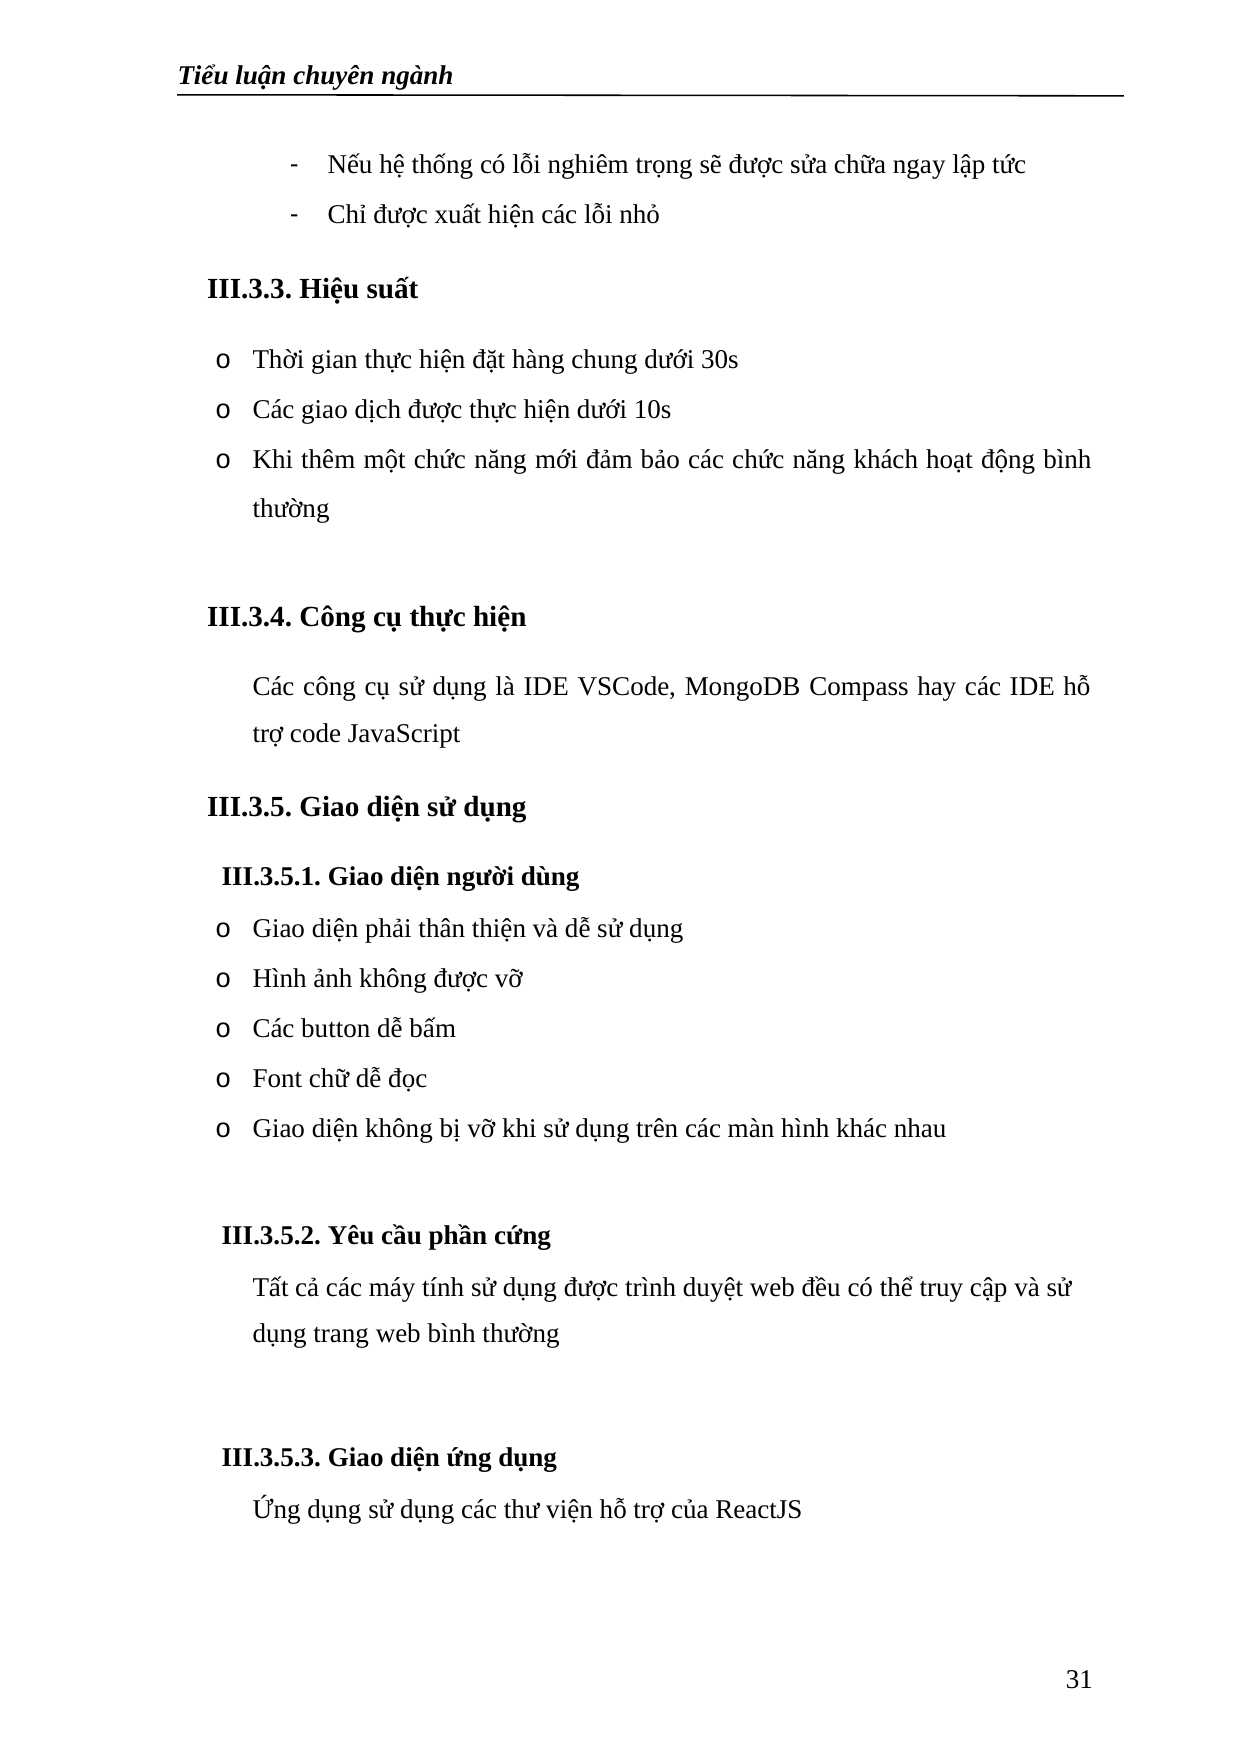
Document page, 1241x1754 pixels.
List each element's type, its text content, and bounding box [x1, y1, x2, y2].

list Thời gian thực hiện đặt hàng chung dưới 30s [215, 343, 1092, 376]
list Font chữ dễ đọc [215, 1062, 1092, 1095]
text Ứng dụng sử dụng các thư viện hỗ trợ của ReactJS [177, 1493, 1092, 1524]
subtitle Công cụ thực hiện [207, 599, 1092, 633]
list Nếu hệ thống có lỗi nghiêm trọng sẽ được sửa chữa ngay lập tức [290, 148, 1092, 181]
list Giao diện không bị vỡ khi sử dụng trên các màn hình khác nhau [215, 1112, 1092, 1146]
subtitle Giao diện ứng dụng [221, 1441, 1092, 1473]
list Các giao dịch được thực hiện dưới 10s [215, 393, 1092, 426]
list Hình ảnh không được vỡ [215, 962, 1092, 995]
subtitle Giao diện sử dụng [207, 789, 1092, 822]
text Các công cụ sử dụng là IDE VSCode, MongoDB Compass hay các IDE hỗ trợ code JavaScript [252, 670, 1092, 748]
list Chỉ được xuất hiện các lỗi nhỏ [290, 197, 1092, 230]
subtitle Yêu cầu phần cứng [221, 1219, 1092, 1250]
subtitle Giao diện người dùng [221, 860, 1092, 891]
text Tất cả các máy tính sử dụng được trình duyệt web đều có thể truy cập và sử dụng trang web bình thường [252, 1271, 1092, 1348]
subtitle Hiệu suất [207, 272, 1092, 305]
list Các button dễ bấm [215, 1012, 1092, 1045]
list Khi thêm một chức năng mới đảm bảo các chức năng khách hoạt động bình thường [215, 443, 1092, 523]
list Giao diện phải thân thiện và dễ sử dụng [215, 912, 1092, 945]
